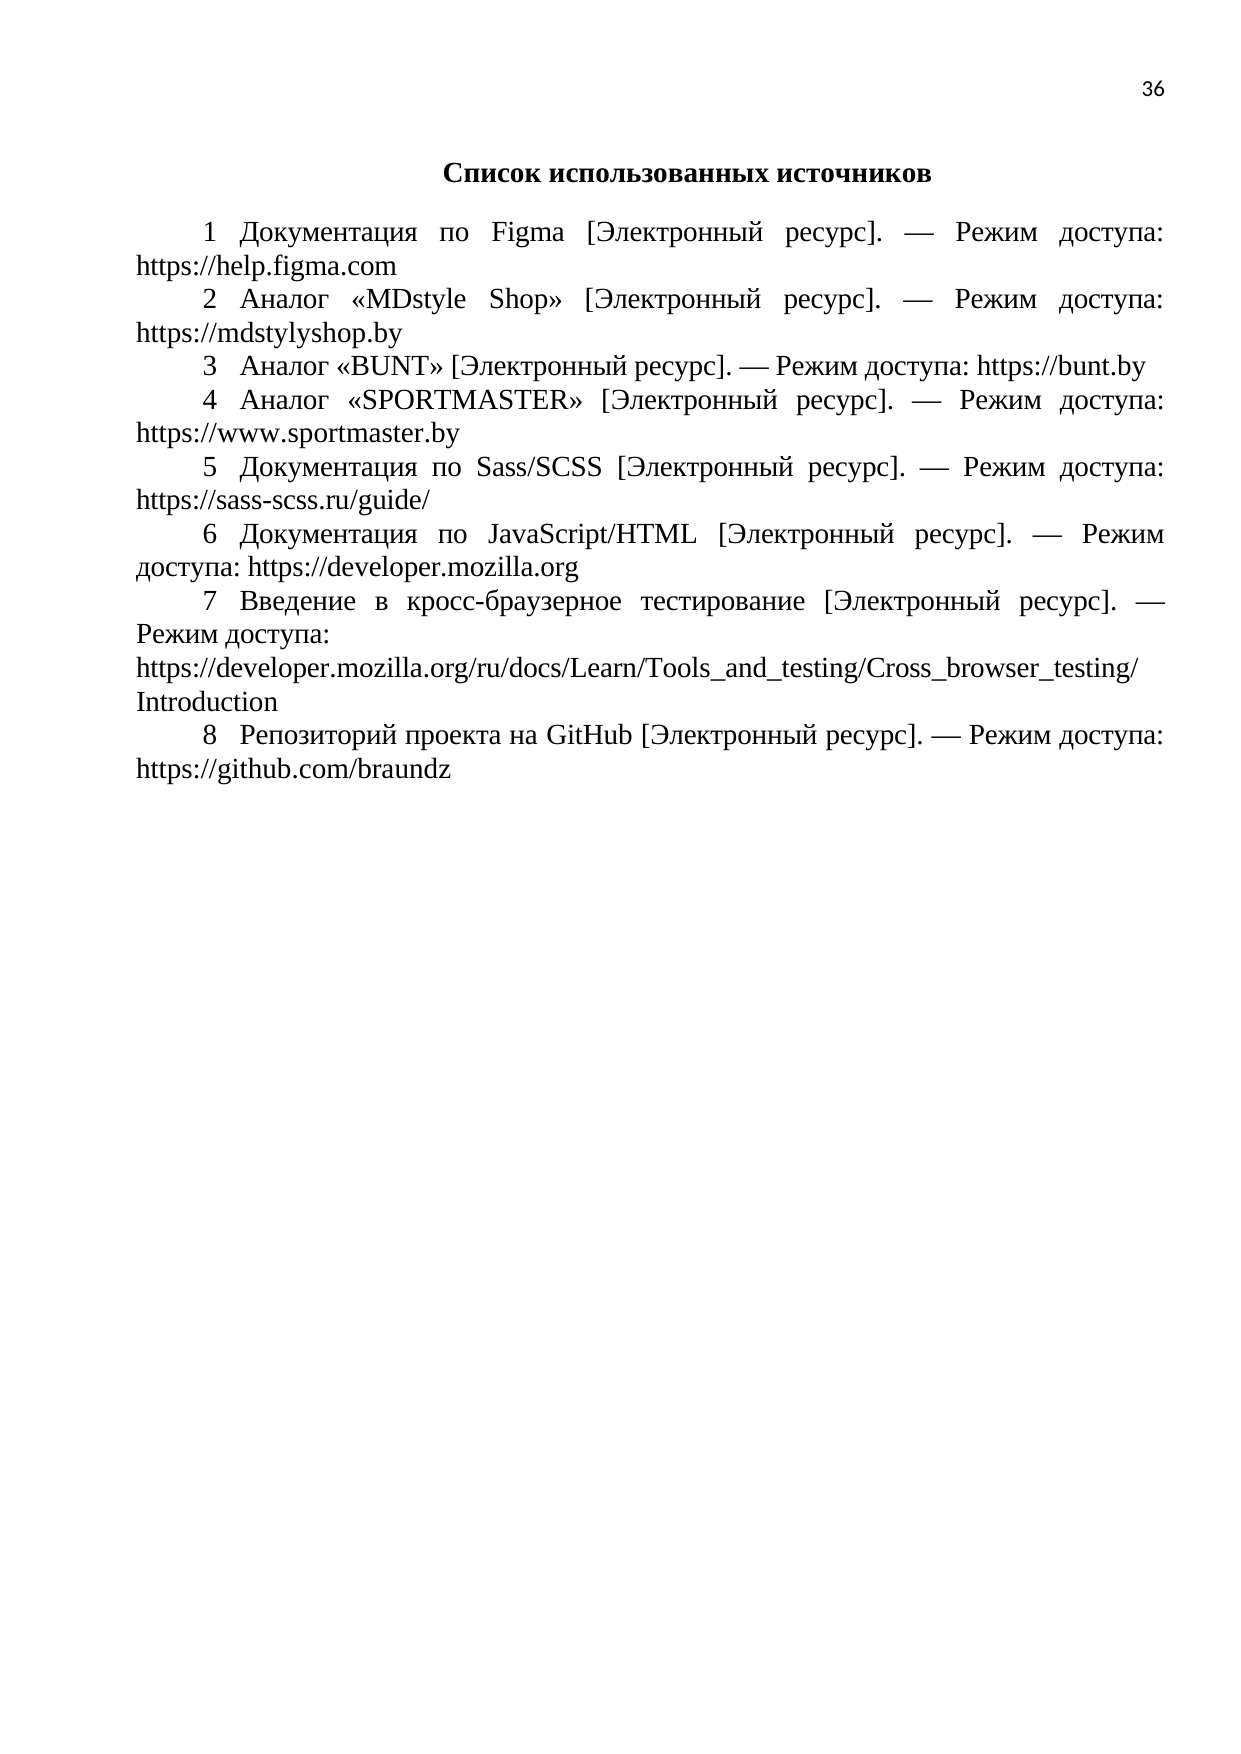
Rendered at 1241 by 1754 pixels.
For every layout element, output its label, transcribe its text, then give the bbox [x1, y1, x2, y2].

list Документация по Sass/SCSS [Электронный ресурс]. — Режим доступа: https://sass-scss.ru/guide/ [136, 449, 1164, 516]
list Документация по Figma [Электронный ресурс]. — Режим доступа: https://help.figma.com [136, 214, 1164, 281]
list Аналог «SPORTMASTER» [Электронный ресурс]. — Режим доступа: https://www.sportmaster.by [136, 382, 1164, 449]
list Аналог «MDstyle Shop» [Электронный ресурс]. — Режим доступа: https://mdstylyshop.by [136, 281, 1164, 348]
text https://developer.mozilla.org/ru/docs/Learn/Tools_and_testing/Cross_browser_testing/Introduction [136, 650, 1164, 717]
list Аналог «BUNT» [Электронный ресурс]. — Режим доступа: https://bunt.by [136, 348, 1164, 382]
text Список использованных источников [136, 156, 1164, 189]
list Репозиторий проекта на GitHub [Электронный ресурс]. — Режим доступа: https://github.com/braundz [136, 717, 1164, 784]
list Документация по JavaScript/HTML [Электронный ресурс]. — Режим доступа: https://developer.mozilla.org [136, 516, 1164, 583]
list Введение в кросс-браузерное тестирование [Электронный ресурс]. — Режим доступа: [136, 583, 1164, 650]
